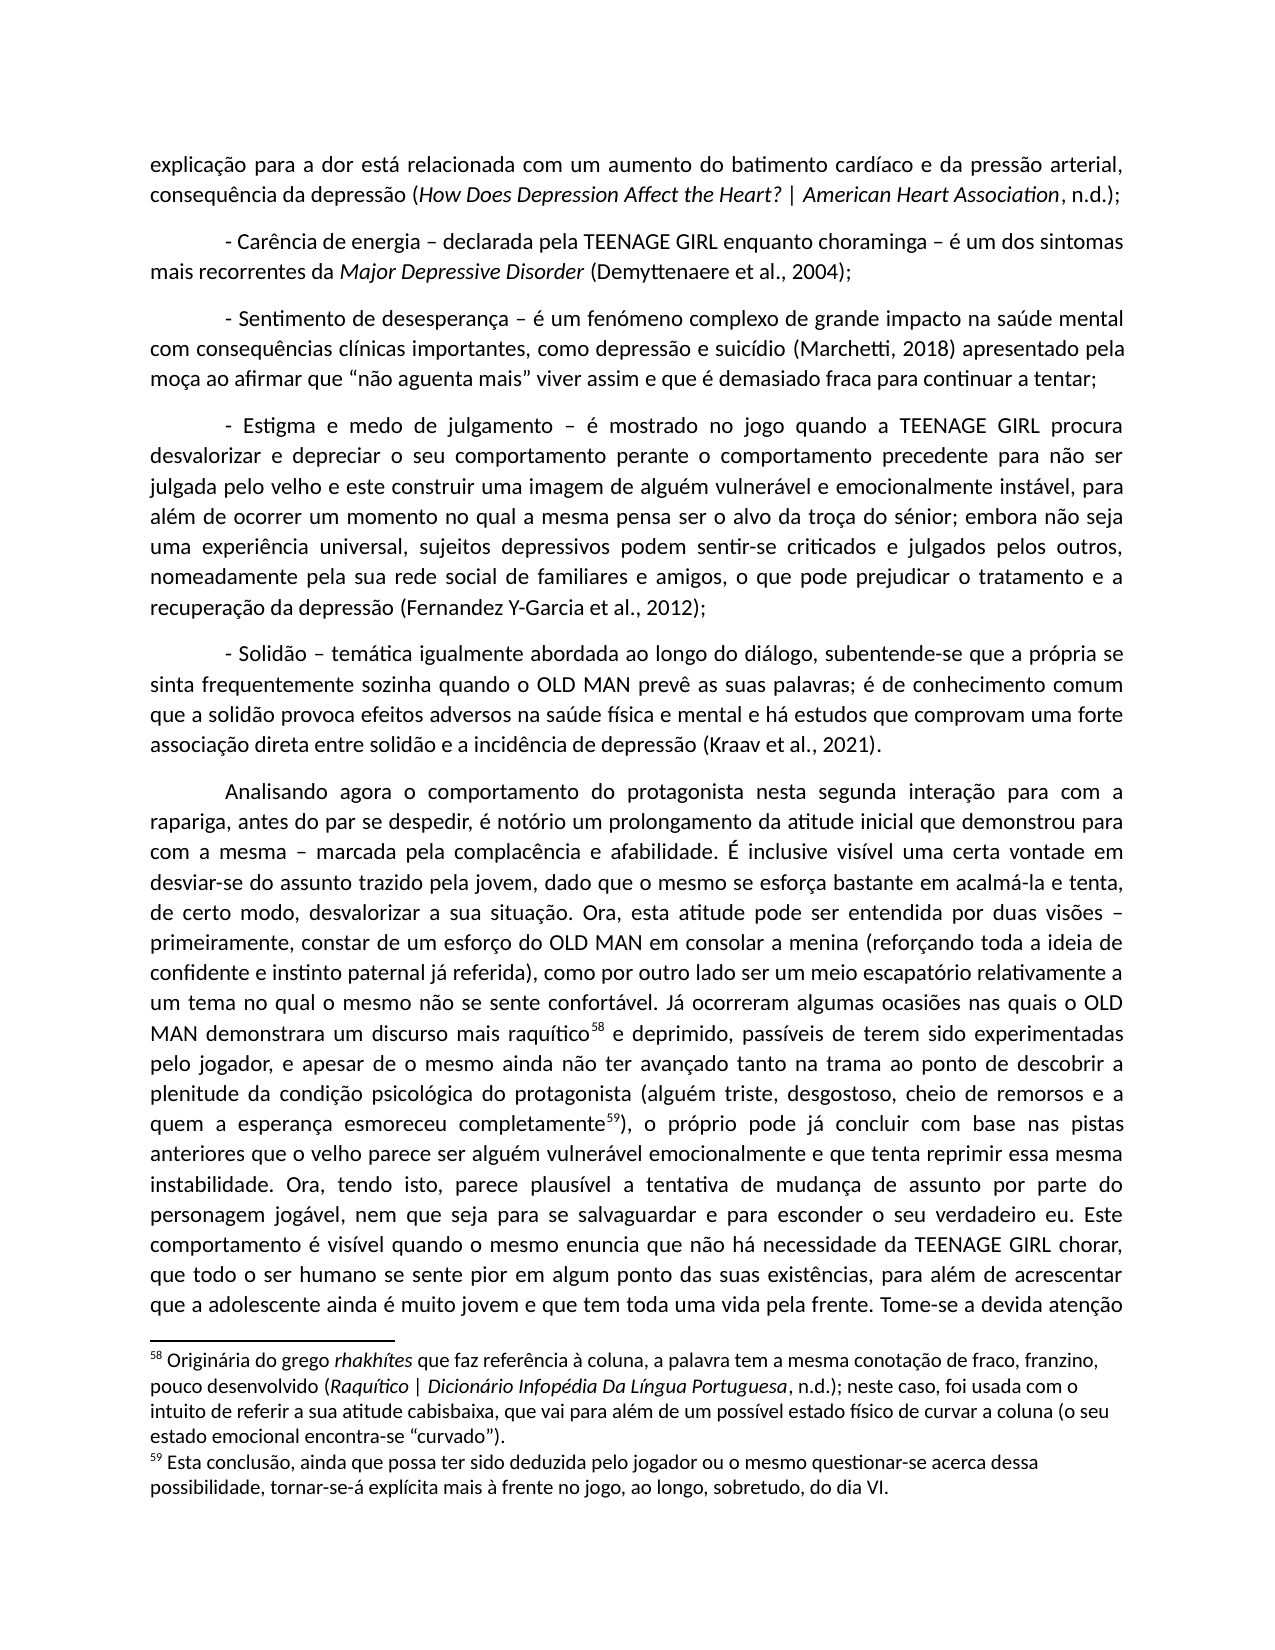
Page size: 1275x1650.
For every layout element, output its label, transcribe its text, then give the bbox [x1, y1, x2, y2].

text - Carência de energia – declarada pela TEENAGE GIRL enquanto choraminga – é um dos sintomas mais recorrentes da Major Depressive Disorder ; [150, 227, 1125, 285]
text - Sentimento de desesperança – é um fenómeno complexo de grande impacto na saúde mental com consequências clínicas importantes, como depressão e suicídio apresentado pela moça ao afirmar que “não aguenta mais” viver assim e que é demasiado fraca para continuar a tentar; [150, 304, 1125, 393]
text - Estigma e medo de julgamento – é mostrado no jogo quando a TEENAGE GIRL procura desvalorizar e depreciar o seu comportamento perante o comportamento precedente para não ser julgada pelo velho e este construir uma imagem de alguém vulnerável e emocionalmente instável, para além de ocorrer um momento no qual a mesma pensa ser o alvo da troça do sénior; embora não seja uma experiência universal, sujeitos depressivos podem sentir-se criticados e julgados pelos outros, nomeadamente pela sua rede social de familiares e amigos, o que pode prejudicar o tratamento e a recuperação da depressão ; [150, 411, 1125, 621]
text - Solidão – temática igualmente abordada ao longo do diálogo, subentende-se que a própria se sinta frequentemente sozinha quando o OLD MAN prevê as suas palavras; é de conhecimento comum que a solidão provoca efeitos adversos na saúde física e mental e há estudos que comprovam uma forte associação direta entre solidão e a incidência de depressão . [150, 639, 1125, 758]
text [150, 150, 1125, 208]
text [150, 777, 1125, 1319]
